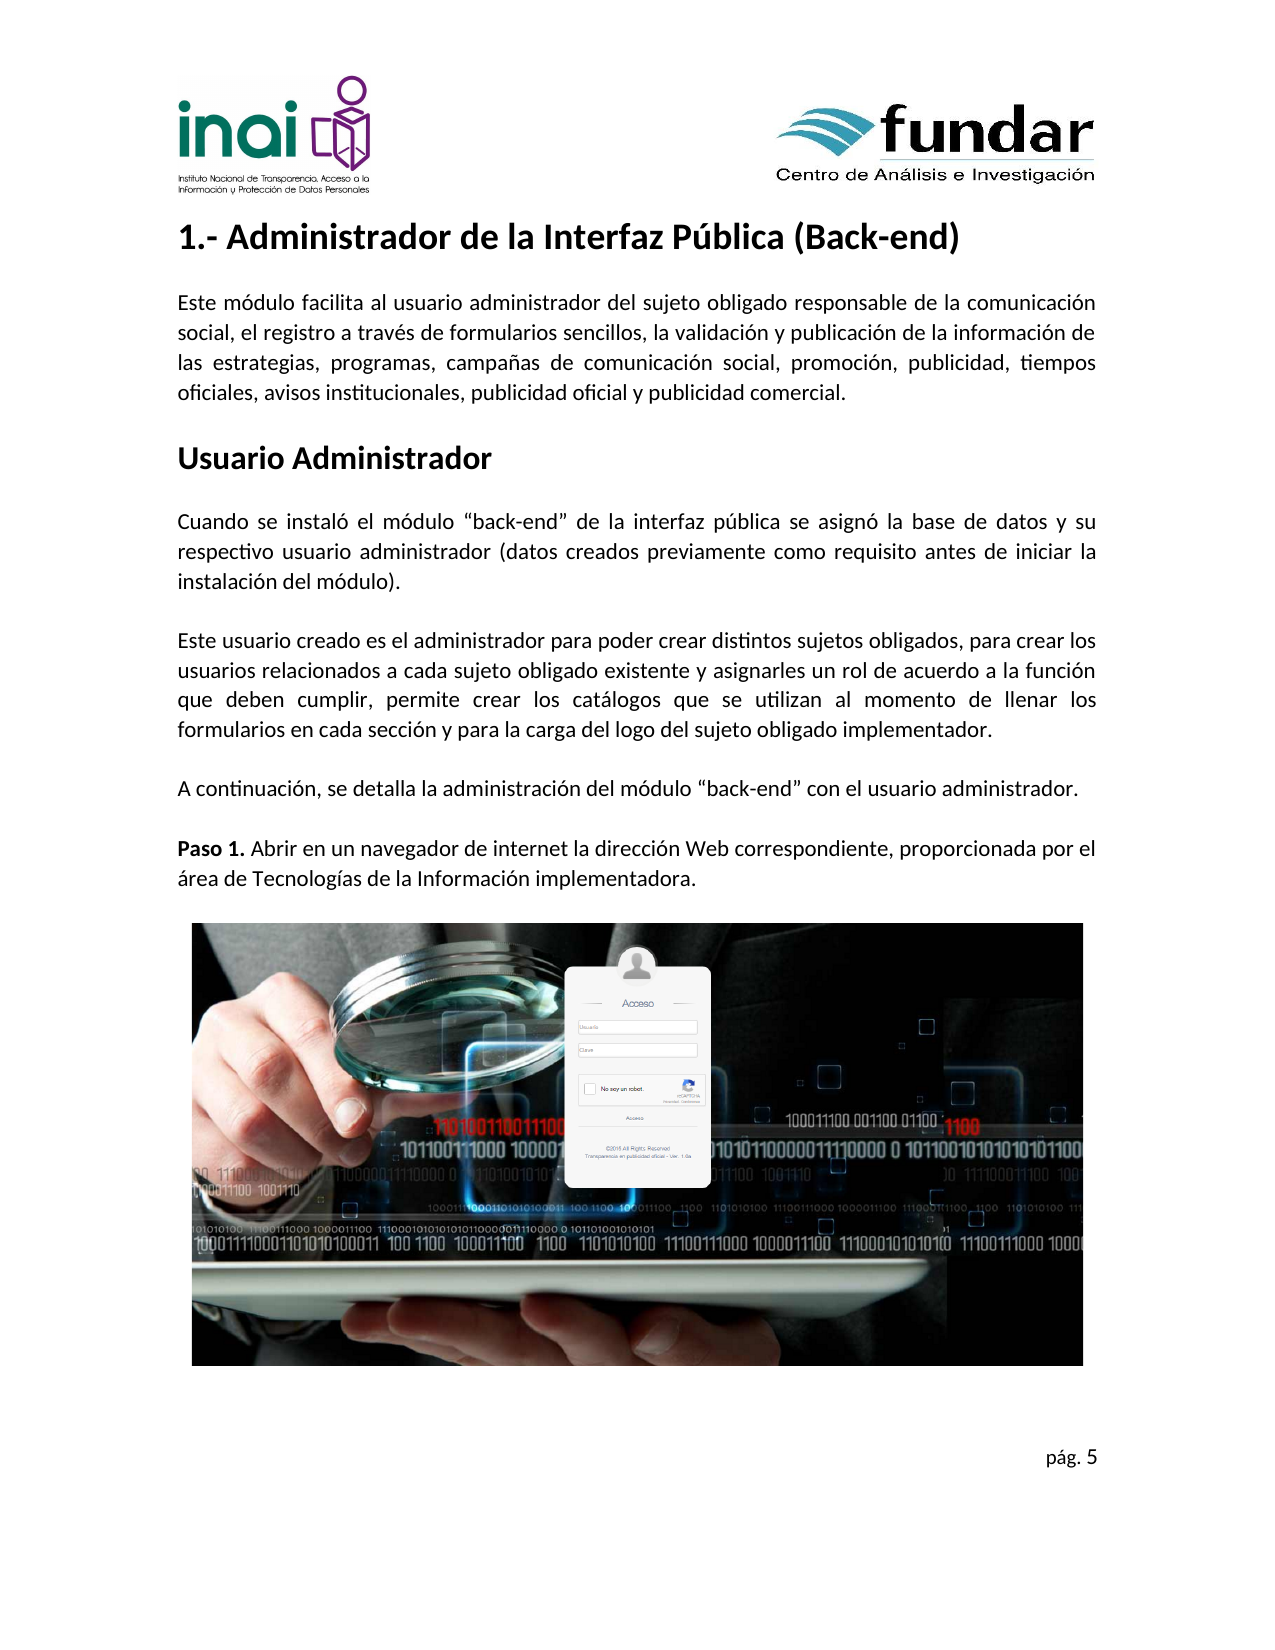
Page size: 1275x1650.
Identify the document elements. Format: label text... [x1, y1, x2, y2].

text Este módulo facilita al usuario administrador del sujeto obligado responsable de la comunicación social, el registro a través de formularios sencillos, la validación y publicación de la información de las estrategias, programas, campañas de comunicación social, promoción, publicidad, tiempos oficiales, avisos institucionales, publicidad oficial y publicidad comercial. [177, 288, 1098, 406]
picture [177, 75, 371, 195]
subtitle Usuario Administrador [177, 437, 1098, 478]
picture [773, 100, 1099, 186]
text Este usuario creado es el administrador para poder crear distintos sujetos obligados, para crear los usuarios relacionados a cada sujeto obligado existente y asignarles un rol de acuerdo a la función que deben cumplir, permite crear los catálogos que se utilizan al momento de llenar los formularios en cada sección y para la carga del logo del sujeto obligado implementador. [177, 626, 1098, 743]
text Cuando se instaló el módulo “back-end” de la interfaz pública se asignó la base de datos y su respectivo usuario administrador (datos creados previamente como requisito antes de iniciar la instalación del módulo). [177, 507, 1098, 595]
picture [191, 923, 1084, 1366]
subtitle 1.- Administrador de la Interfaz Pública (Back-end) [177, 213, 1098, 259]
text Paso 1. Abrir en un navegador de internet la dirección Web correspondiente, proporcionada por el área de Tecnologías de la Información implementadora. [177, 834, 1098, 892]
text A continuación, se detalla la administración del módulo “back-end” con el usuario administrador. [177, 774, 1098, 803]
